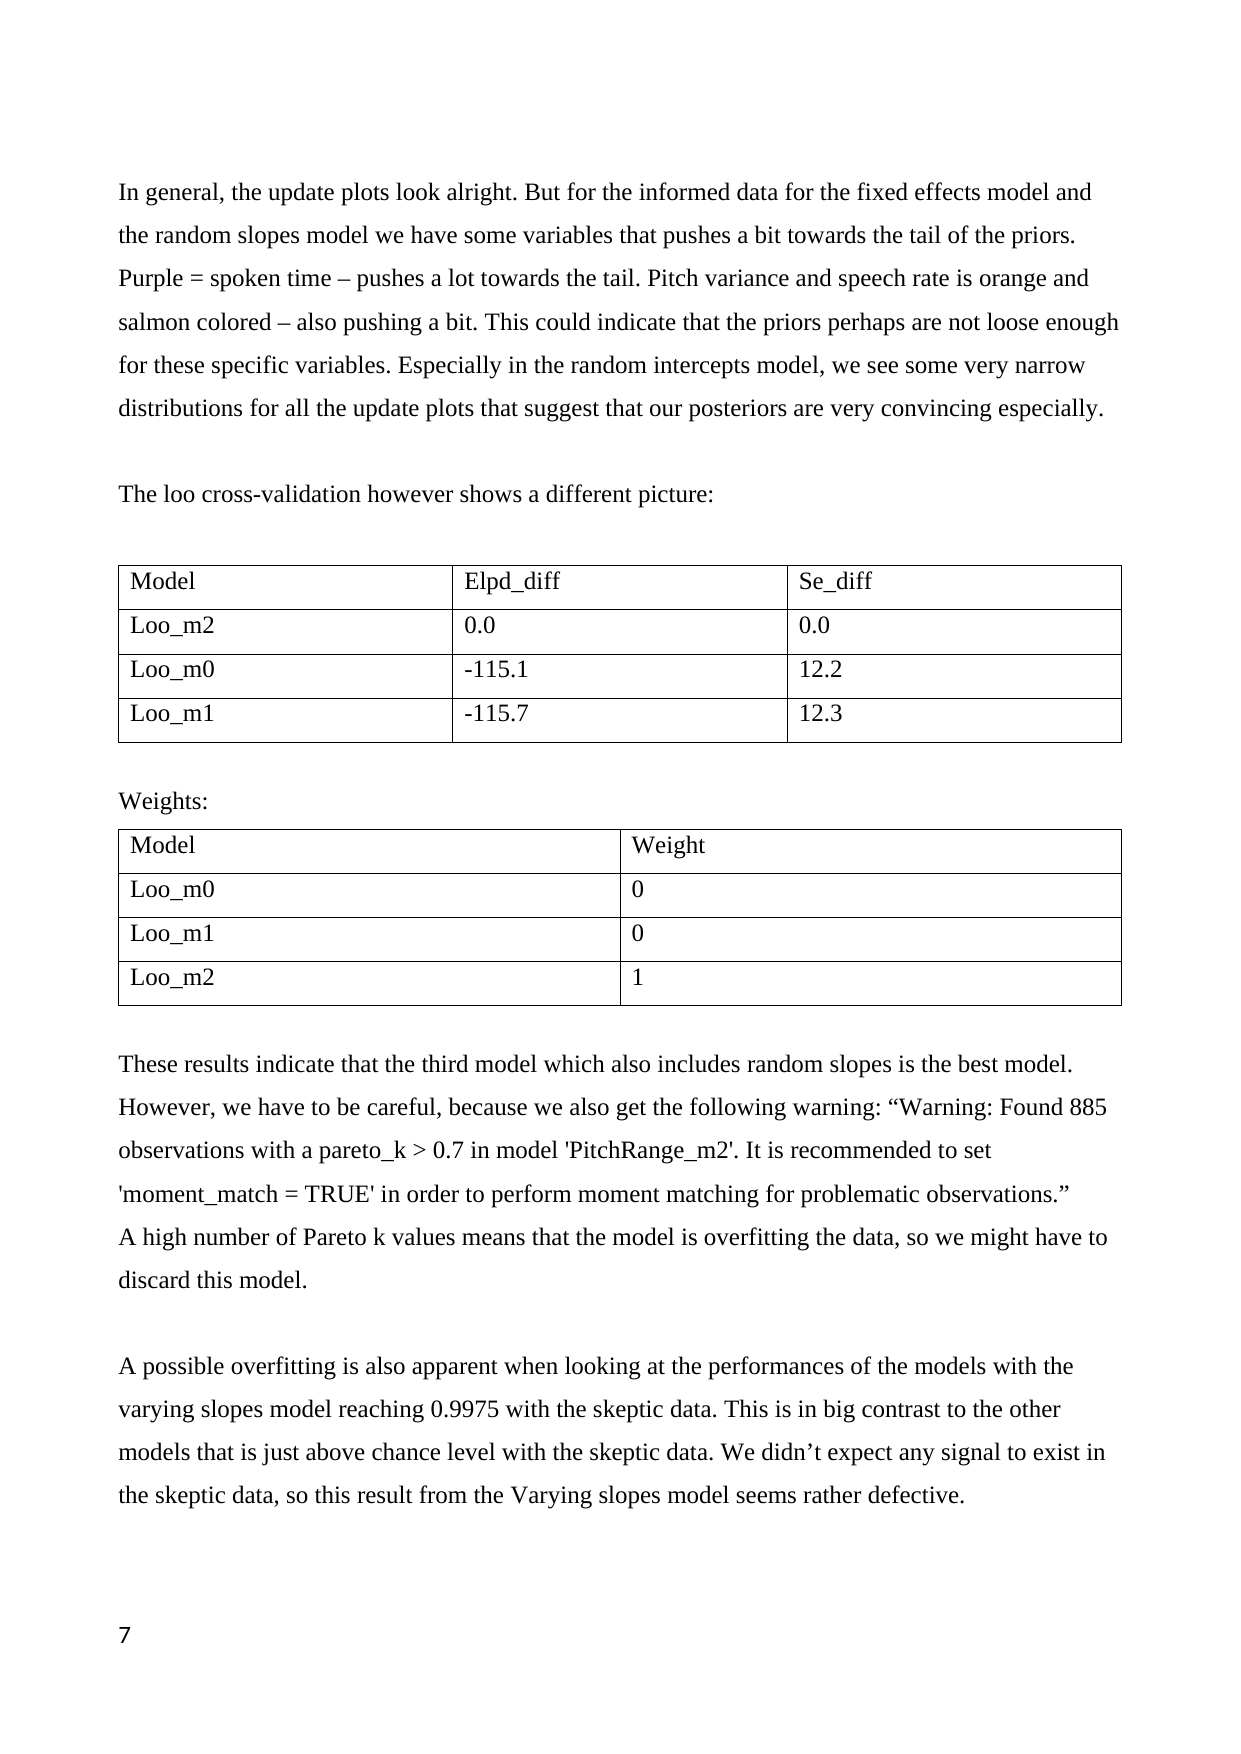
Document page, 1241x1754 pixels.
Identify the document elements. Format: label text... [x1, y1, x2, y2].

text Weights: [118, 786, 1122, 814]
table_cell Loo_m2 [119, 962, 620, 1005]
table_cell 12.2 [788, 655, 1121, 697]
table_cell 0.0 [453, 610, 787, 653]
text In general, the update plots look alright. But for the informed data for the fixed effects model and the random slopes model we have some variables that pushes a bit towards the tail of the priors. Purple = spoken time – pushes a lot towards the tail. Pitch variance and speech rate is orange and salmon colored – also pushing a bit. This could indicate that the priors perhaps are not loose enough for these specific variables. Especially in the random intercepts model, we see some very narrow distributions for all the update plots that suggest that our posteriors are very convincing especially. [118, 177, 1122, 422]
text These results indicate that the third model which also includes random slopes is the best model. [118, 1049, 1122, 1078]
text The loo cross-validation however shows a different picture: [118, 479, 1122, 508]
table_cell Loo_m0 [119, 655, 452, 697]
table_cell 0 [621, 874, 1121, 917]
table_header Weight [621, 830, 1121, 873]
table_header Model [119, 566, 452, 609]
table_cell 12.3 [788, 699, 1121, 742]
table_cell 0.0 [788, 610, 1121, 653]
text A possible overfitting is also apparent when looking at the performances of the models with the varying slopes model reaching 0.9975 with the skeptic data. This is in big contrast to the other models that is just above chance level with the skeptic data. We didn’t expect any signal to exist in the skeptic data, so this result from the Varying slopes model seems rather defective. [118, 1351, 1122, 1509]
table_cell -115.1 [453, 655, 787, 697]
table_cell Loo_m1 [119, 699, 452, 742]
table_header Elpd_diff [453, 566, 787, 609]
table_cell 0 [621, 918, 1121, 961]
table_cell Loo_m1 [119, 918, 620, 961]
table_cell Loo_m0 [119, 874, 620, 917]
table_cell Loo_m2 [119, 610, 452, 653]
text However, we have to be careful, because we also get the following warning: “Warning: Found 885 observations with a pareto_k > 0.7 in model 'PitchRange_m2'. It is recommended to set 'moment_match = TRUE' in order to perform moment matching for problematic observations.” [118, 1092, 1122, 1207]
text A high number of Pareto k values means that the model is overfitting the data, so we might have to discard this model. [118, 1222, 1122, 1294]
table_header Model [119, 830, 620, 873]
table_cell -115.7 [453, 699, 787, 742]
table_cell 1 [621, 962, 1121, 1005]
table_header Se_diff [788, 566, 1121, 609]
